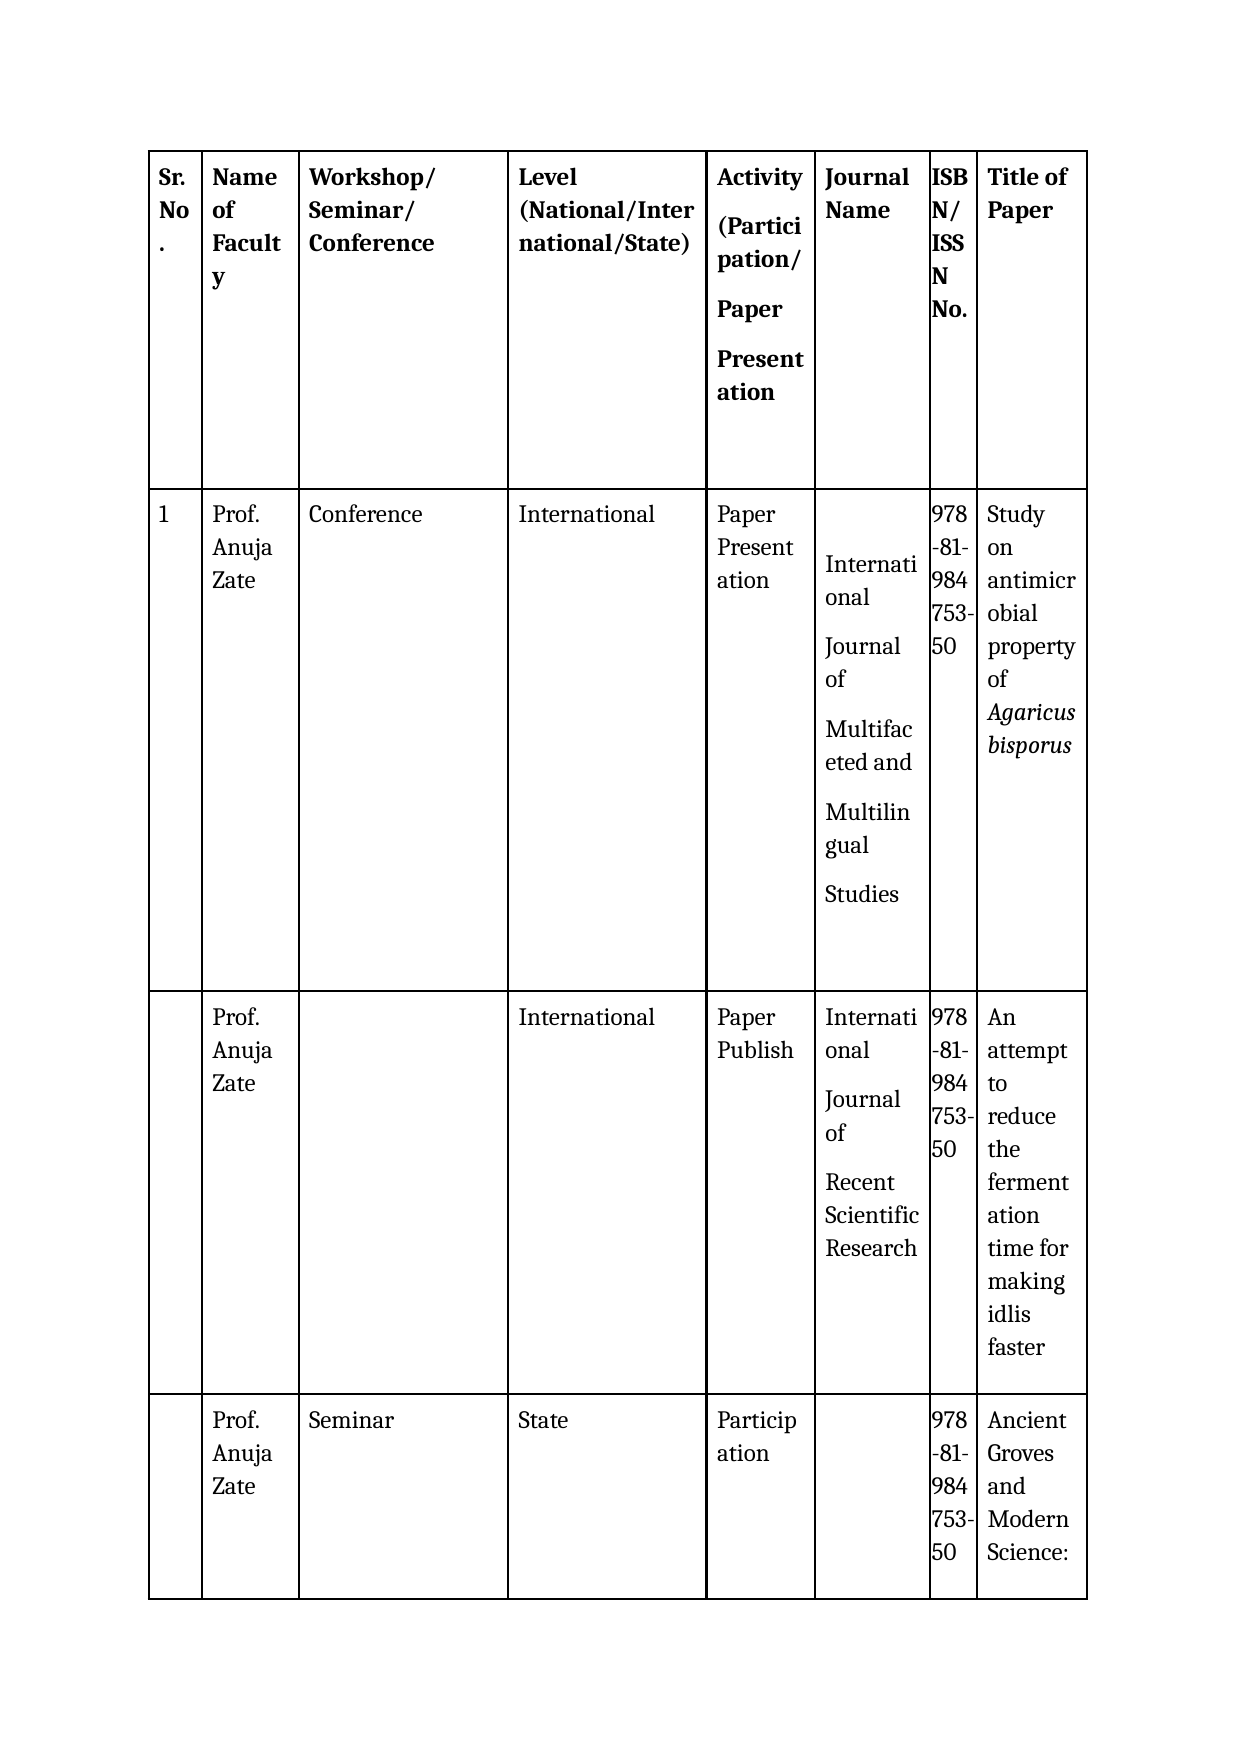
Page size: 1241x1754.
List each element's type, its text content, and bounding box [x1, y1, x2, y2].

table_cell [978, 1395, 1086, 1598]
table_cell Study on antimicrobial property of Agaricus bisporus [978, 490, 1086, 990]
table_cell International Journal of Recent Scientific Research [816, 992, 929, 1393]
table_cell An attempt to reduce the fermentation time for making idlis faster [978, 992, 1086, 1393]
table_header Journal Name [816, 152, 929, 487]
table_cell [150, 992, 201, 1393]
table_cell International [509, 992, 705, 1393]
table_header Activity (Participation/ Paper Presentation [708, 152, 814, 487]
table_header Name of Faculty [203, 152, 298, 487]
table_header Sr.No. [150, 152, 201, 487]
table_cell 1 [150, 490, 201, 990]
table_cell [150, 1395, 201, 1598]
table_cell International Journal of Multifaceted and Multilingual Studies [816, 490, 929, 990]
table_cell Prof. Anuja Zate [203, 992, 298, 1393]
table_cell Prof. Anuja Zate [203, 1395, 298, 1598]
table_cell Participation [708, 1395, 814, 1598]
table_cell Paper Publish [708, 992, 814, 1393]
table_cell Prof. Anuja Zate [203, 490, 298, 990]
table_cell Seminar [300, 1395, 507, 1598]
table_header ISBN/ISSN No. [931, 152, 976, 487]
table_cell 978-81-984753-50 [931, 1395, 976, 1598]
table_cell [816, 1395, 929, 1598]
table_header Title of Paper [978, 152, 1086, 487]
table_cell 978-81-984753-50 [931, 992, 976, 1393]
table_cell Paper Presentation [708, 490, 814, 990]
table_header Workshop/Seminar/Conference [300, 152, 507, 487]
table_cell International [509, 490, 705, 990]
table_cell State [509, 1395, 705, 1598]
table_cell [300, 992, 507, 1393]
table_header Level (National/International/State) [509, 152, 705, 487]
table_cell 978-81-984753-50 [931, 490, 976, 990]
table_cell Conference [300, 490, 507, 990]
